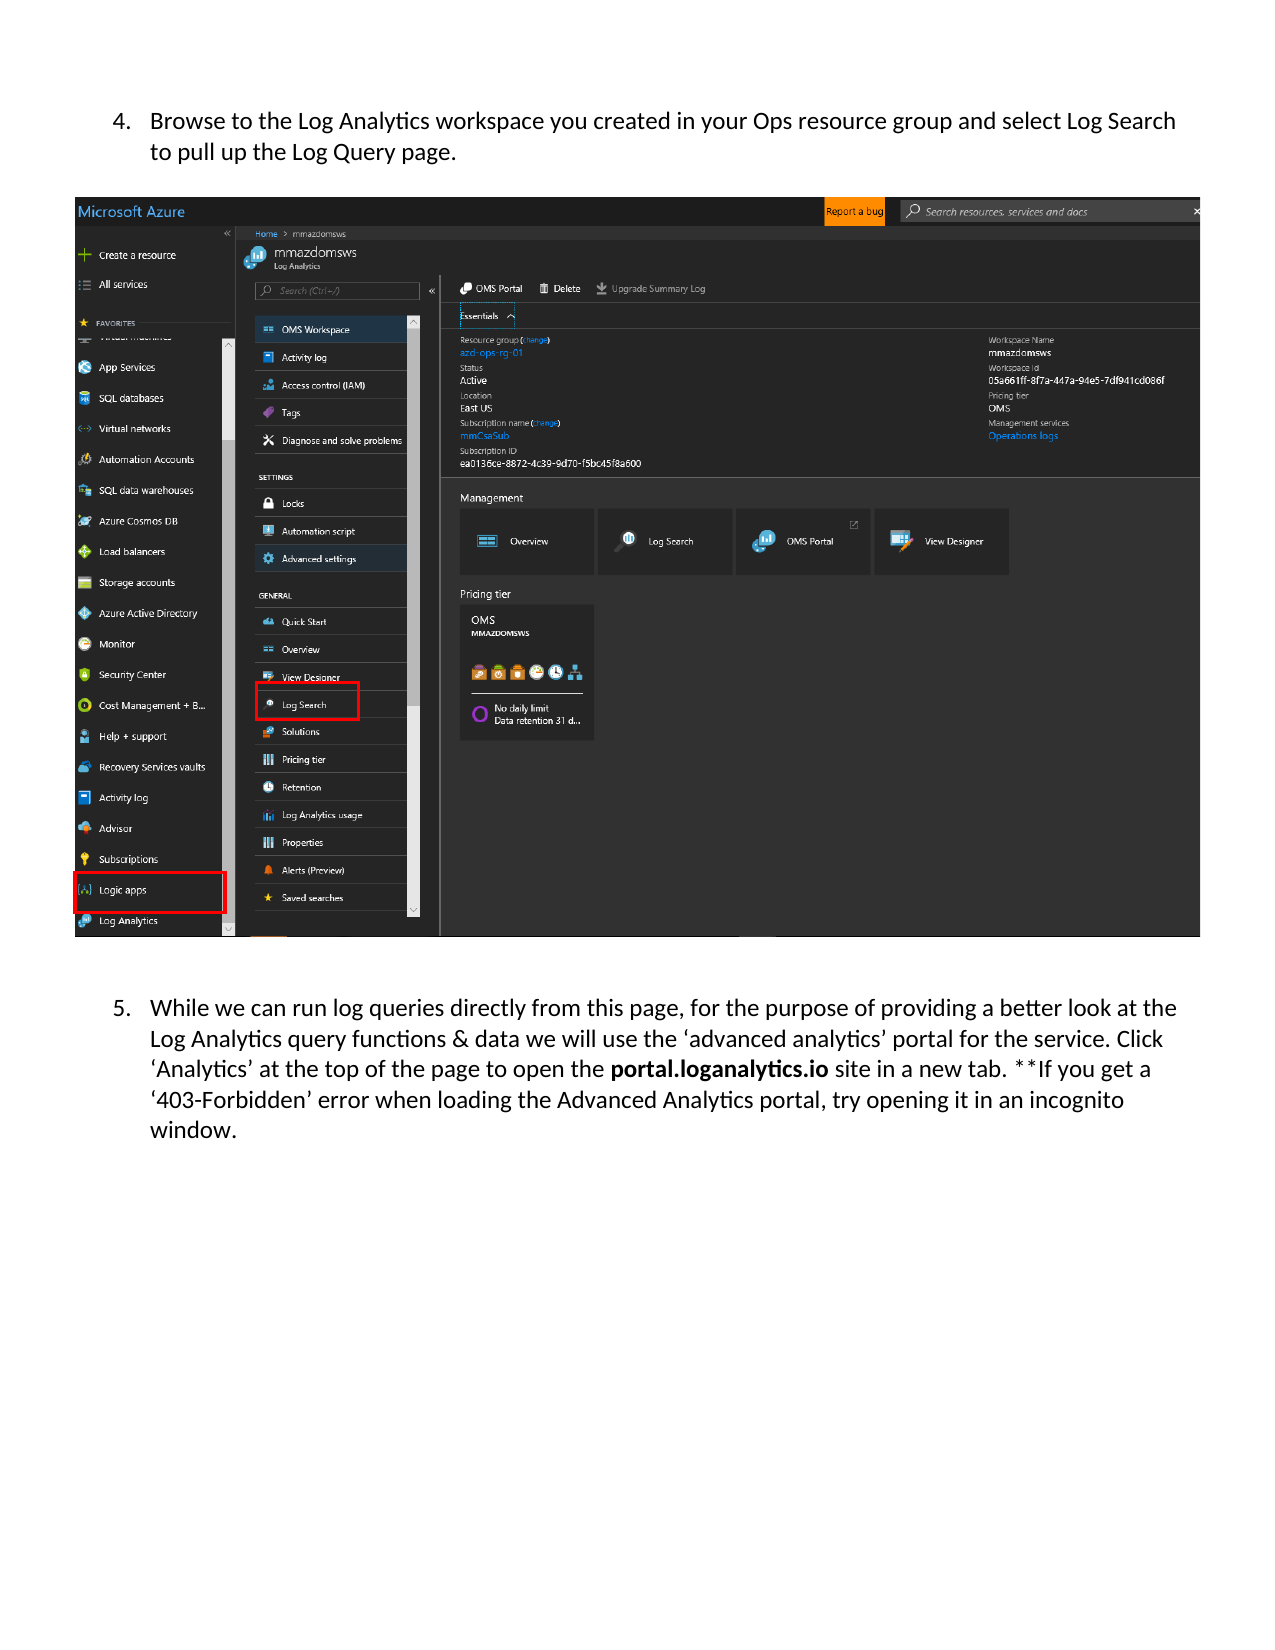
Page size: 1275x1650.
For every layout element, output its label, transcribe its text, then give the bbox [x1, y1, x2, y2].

picture [75, 197, 1200, 937]
picture [77, 874, 223, 911]
list While we can run log queries directly from this page, for the purpose of providing a better look at the Log Analytics query functions & data we will use the ‘advanced analytics’ portal for the service. Click ‘Analytics’ at the top of the page to open the portal.loganalytics.io site in a new tab. **If you get a ‘403-Forbidden’ error when loading the Advanced Analytics portal, try opening it in an incognito window. [112, 992, 1200, 1145]
list Browse to the Log Analytics workspace you created in your Ops resource group and select Log Search to pull up the Log Query page. [112, 106, 1200, 167]
